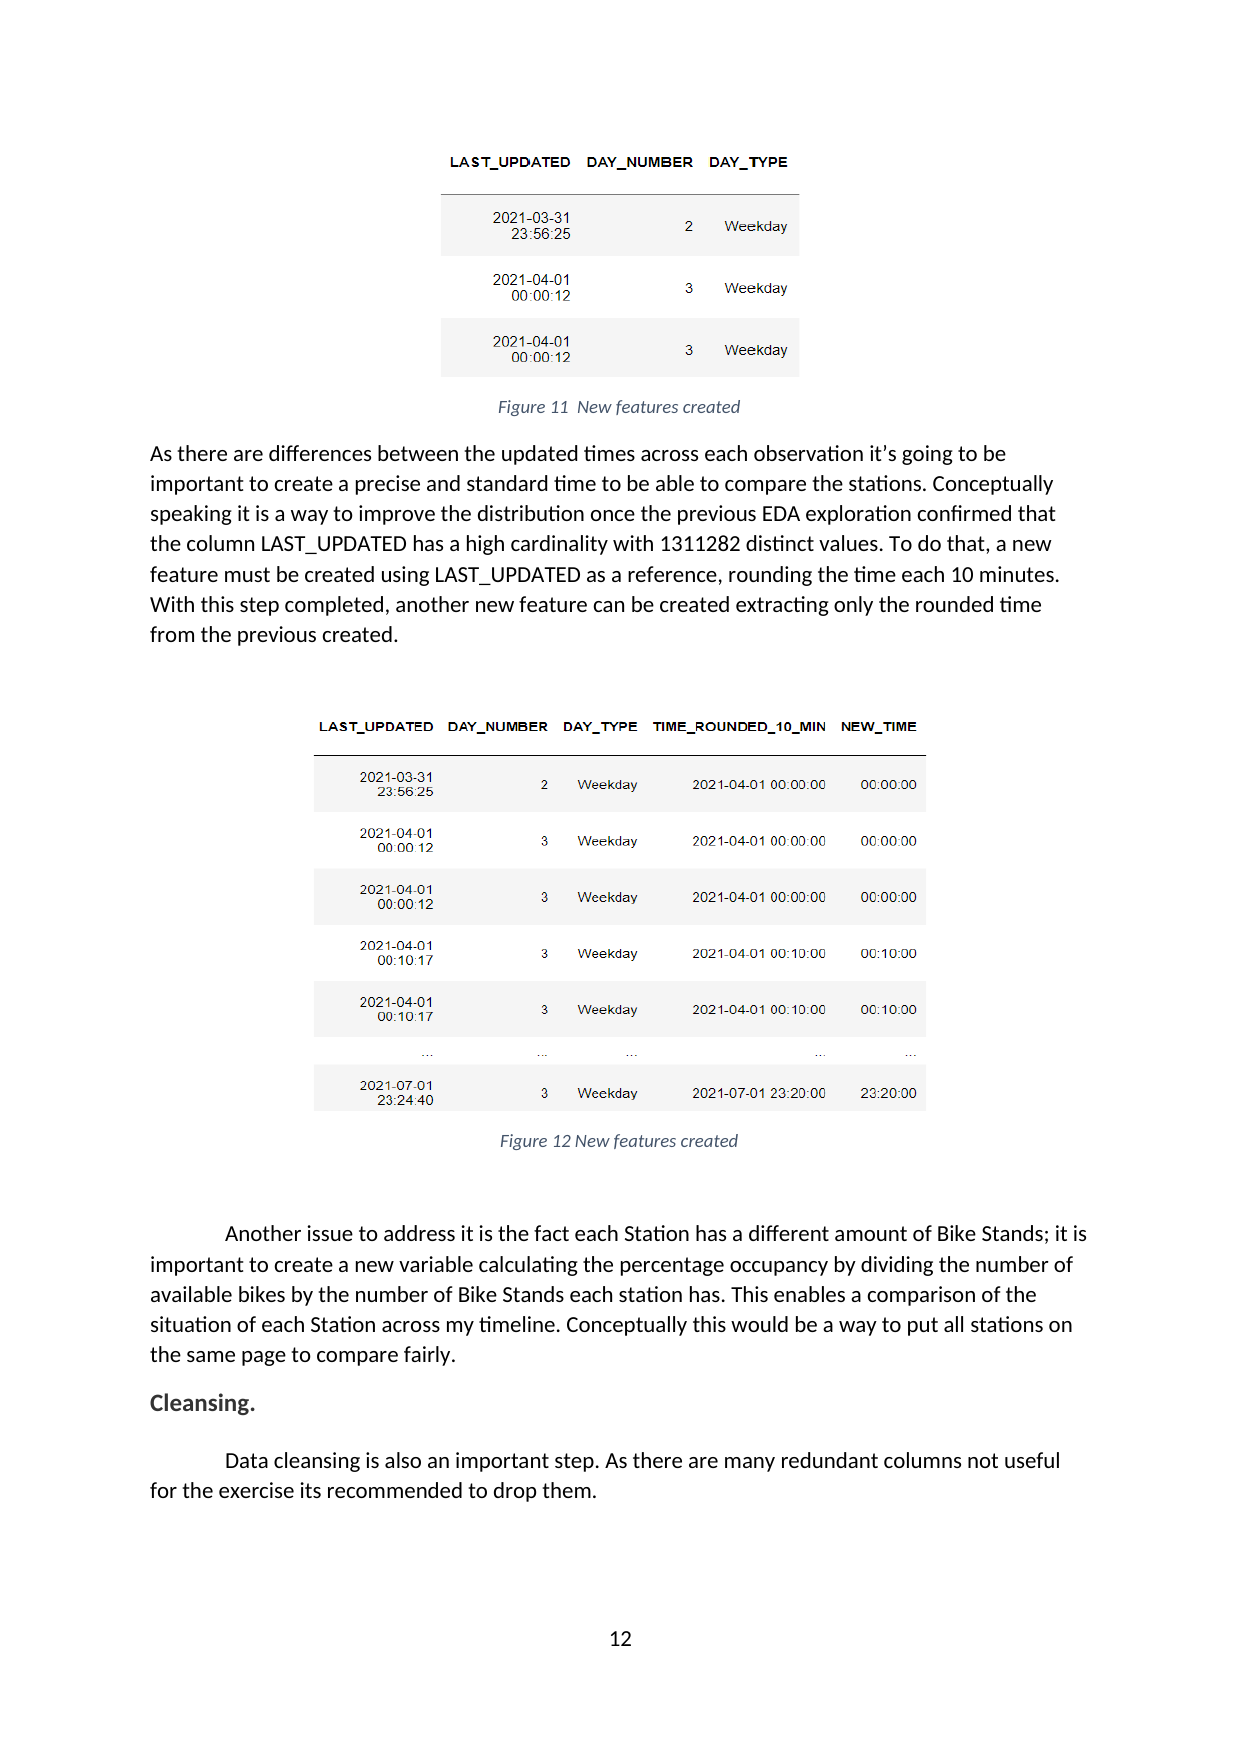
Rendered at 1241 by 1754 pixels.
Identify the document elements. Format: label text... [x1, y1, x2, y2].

subtitle Cleansing. [150, 1387, 1090, 1418]
picture [440, 150, 800, 377]
text Figure 11 New features created [150, 395, 1090, 418]
text Another issue to address it is the fact each Station has a different amount of Bike Stands; it is important to create a new variable calculating the percentage occupancy by dividing the number of available bikes by the number of Bike Stands each station has. This enables a comparison of the situation of each Station across my timeline. Conceptually this would be a way to put all stations on the same page to compare fairly. [150, 1219, 1090, 1368]
text Data cleansing is also an important step. As there are many redundant columns not useful for the exercise its recommended to drop them. [150, 1446, 1090, 1504]
picture [313, 713, 927, 1111]
text Figure 12 New features created [150, 1129, 1090, 1152]
text As there are differences between the updated times across each observation it’s going to be important to create a precise and standard time to be able to compare the stations. Conceptually speaking it is a way to improve the distribution once the previous EDA exploration confirmed that the column LAST_UPDATED has a high cardinality with 1311282 distinct values. To do that, a new feature must be created using LAST_UPDATED as a reference, rounding the time each 10 minutes. With this step completed, another new feature can be created extracting only the rounded time from the previous created. [150, 439, 1090, 648]
